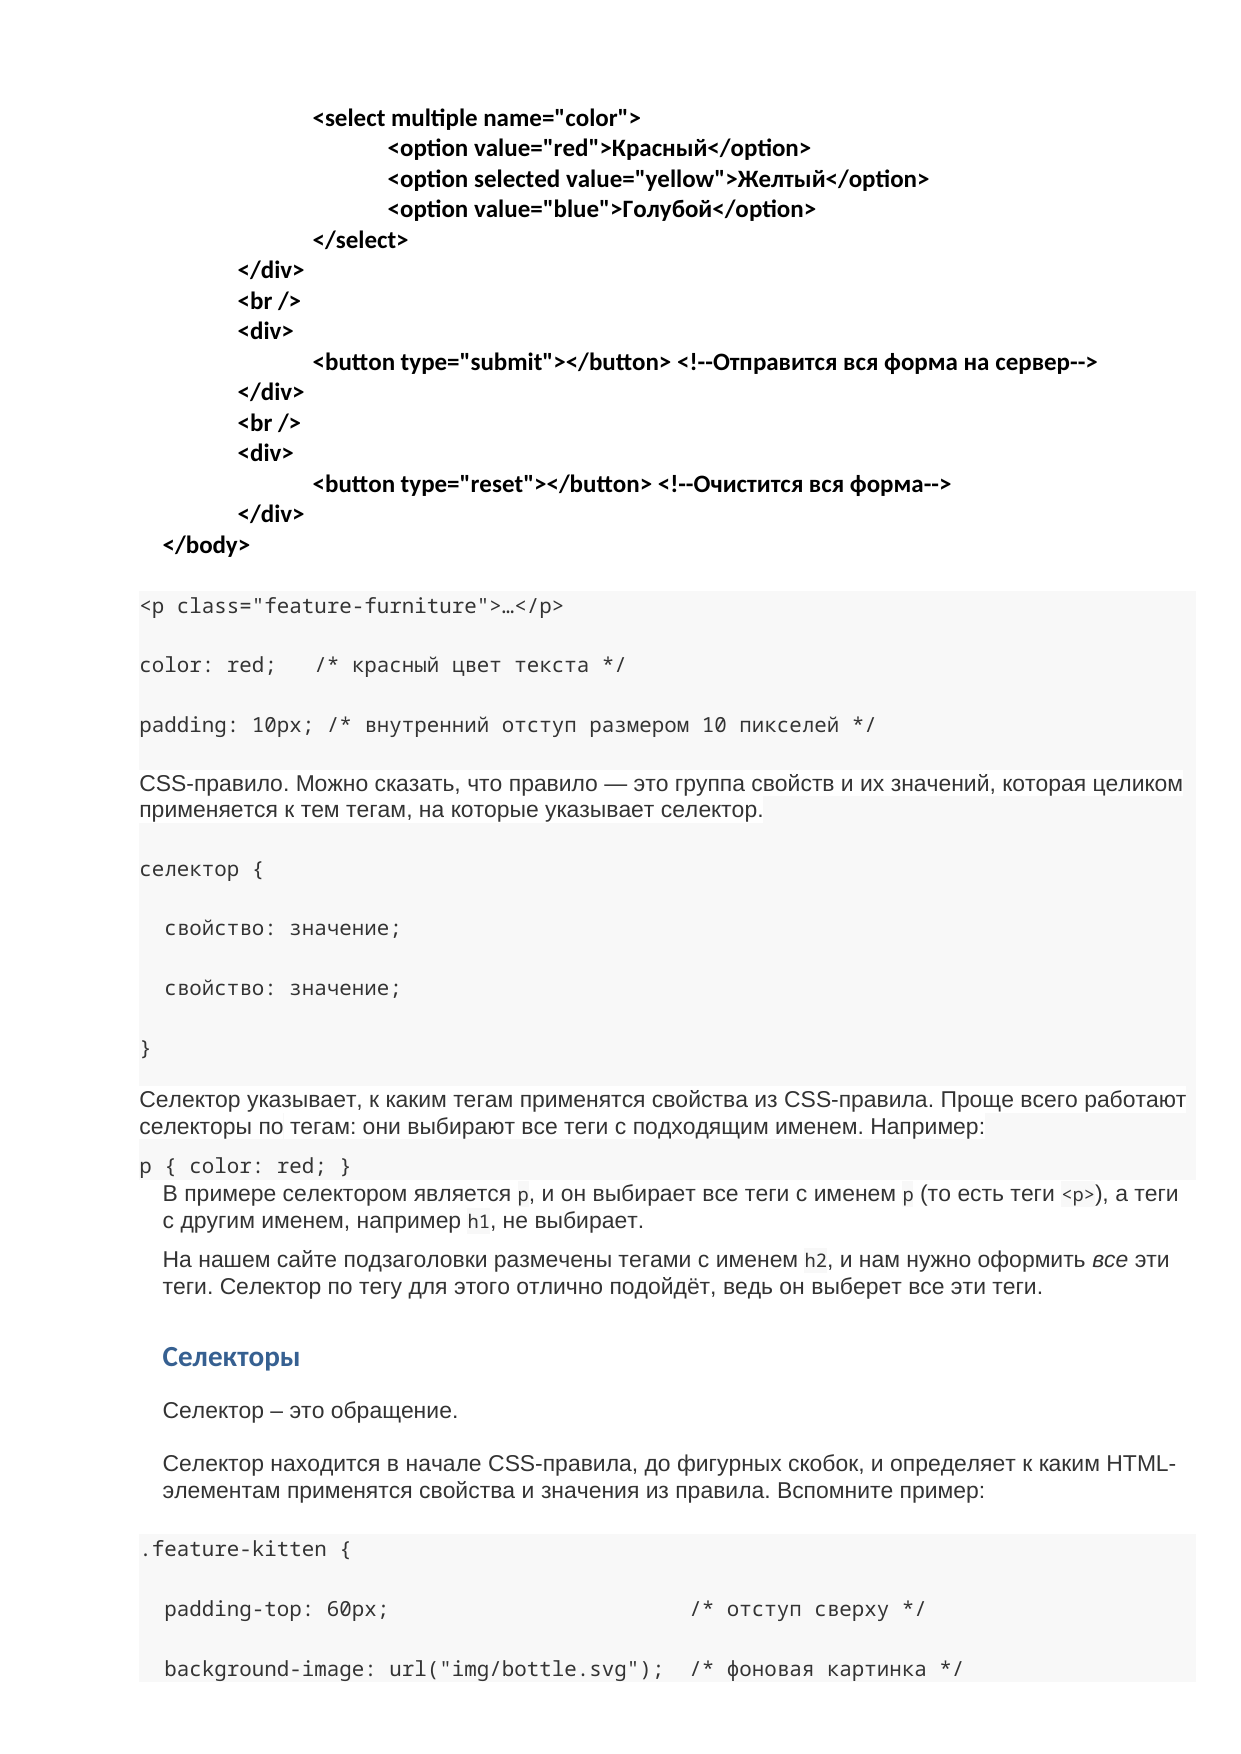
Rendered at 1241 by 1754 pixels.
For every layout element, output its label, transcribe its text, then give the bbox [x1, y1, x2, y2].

text color: red; /* красный цвет текста */ [139, 651, 1196, 679]
text <div> [162, 437, 1196, 468]
text Селектор находится в начале CSS-правила, до фигурных скобок, и определяет к каким HTML-элементам применятся свойства и значения из правила. Вспомните пример: [162, 1450, 1196, 1503]
text свойство: значение; [139, 913, 1196, 942]
text <div> [162, 315, 1196, 346]
text } [139, 1033, 1196, 1061]
text <option value="blue">Голубой</option> [162, 193, 1196, 224]
text padding-top: 60px; /* отступ сверху */ [139, 1594, 1196, 1622]
text <option selected value="yellow">Желтый</option> [162, 163, 1196, 193]
text </div> [162, 498, 1196, 529]
text На нашем сайте подзаголовки размечены тегами с именем h2, и нам нужно оформить все эти теги. Селектор по тегу для этого отлично подойдёт, ведь он выберет все эти теги. [162, 1246, 1196, 1299]
text p { color: red; } [139, 1152, 1196, 1180]
text свойство: значение; [139, 973, 1196, 1002]
text </div> [162, 376, 1196, 407]
text <br /> [162, 407, 1196, 437]
text Селектор указывает, к каким тегам применятся свойства из CSS-правила. Проще всего работают селекторы по тегам: они выбирают все теги с подходящим именем. Например: [985, 1086, 1196, 1139]
text </select> [162, 224, 1196, 254]
text <br /> [162, 285, 1196, 315]
text <option value="red">Красный</option> [162, 132, 1196, 163]
text селектор { [139, 854, 1196, 882]
text </div> [162, 254, 1196, 285]
text <p class="feature-furniture">…</p> [139, 591, 1196, 619]
text Селектор – это обращение. [162, 1397, 1196, 1424]
text <button type="submit"></button> <!--Отправится вся форма на сервер--> [162, 346, 1196, 376]
text </body> [162, 529, 1196, 559]
subtitle Селекторы [162, 1338, 1196, 1374]
text <button type="reset"></button> <!--Очистится вся форма--> [162, 468, 1196, 498]
text CSS-правило. Можно сказать, что правило — это группа свойств и их значений, которая целиком применяется к тем тегам, на которые указывает селектор. [763, 770, 1196, 823]
text padding: 10px; /* внутренний отступ размером 10 пикселей */ [139, 710, 1196, 739]
text background-image: url("img/bottle.svg"); /* фоновая картинка */ [139, 1654, 1196, 1682]
text .feature-kitten { [139, 1534, 1196, 1563]
text <select multiple name="color"> [162, 102, 1196, 132]
text В примере селектором является p, и он выбирает все теги с именем p (то есть теги <p>), а теги с другим именем, например h1, не выбирает. [162, 1180, 1196, 1234]
